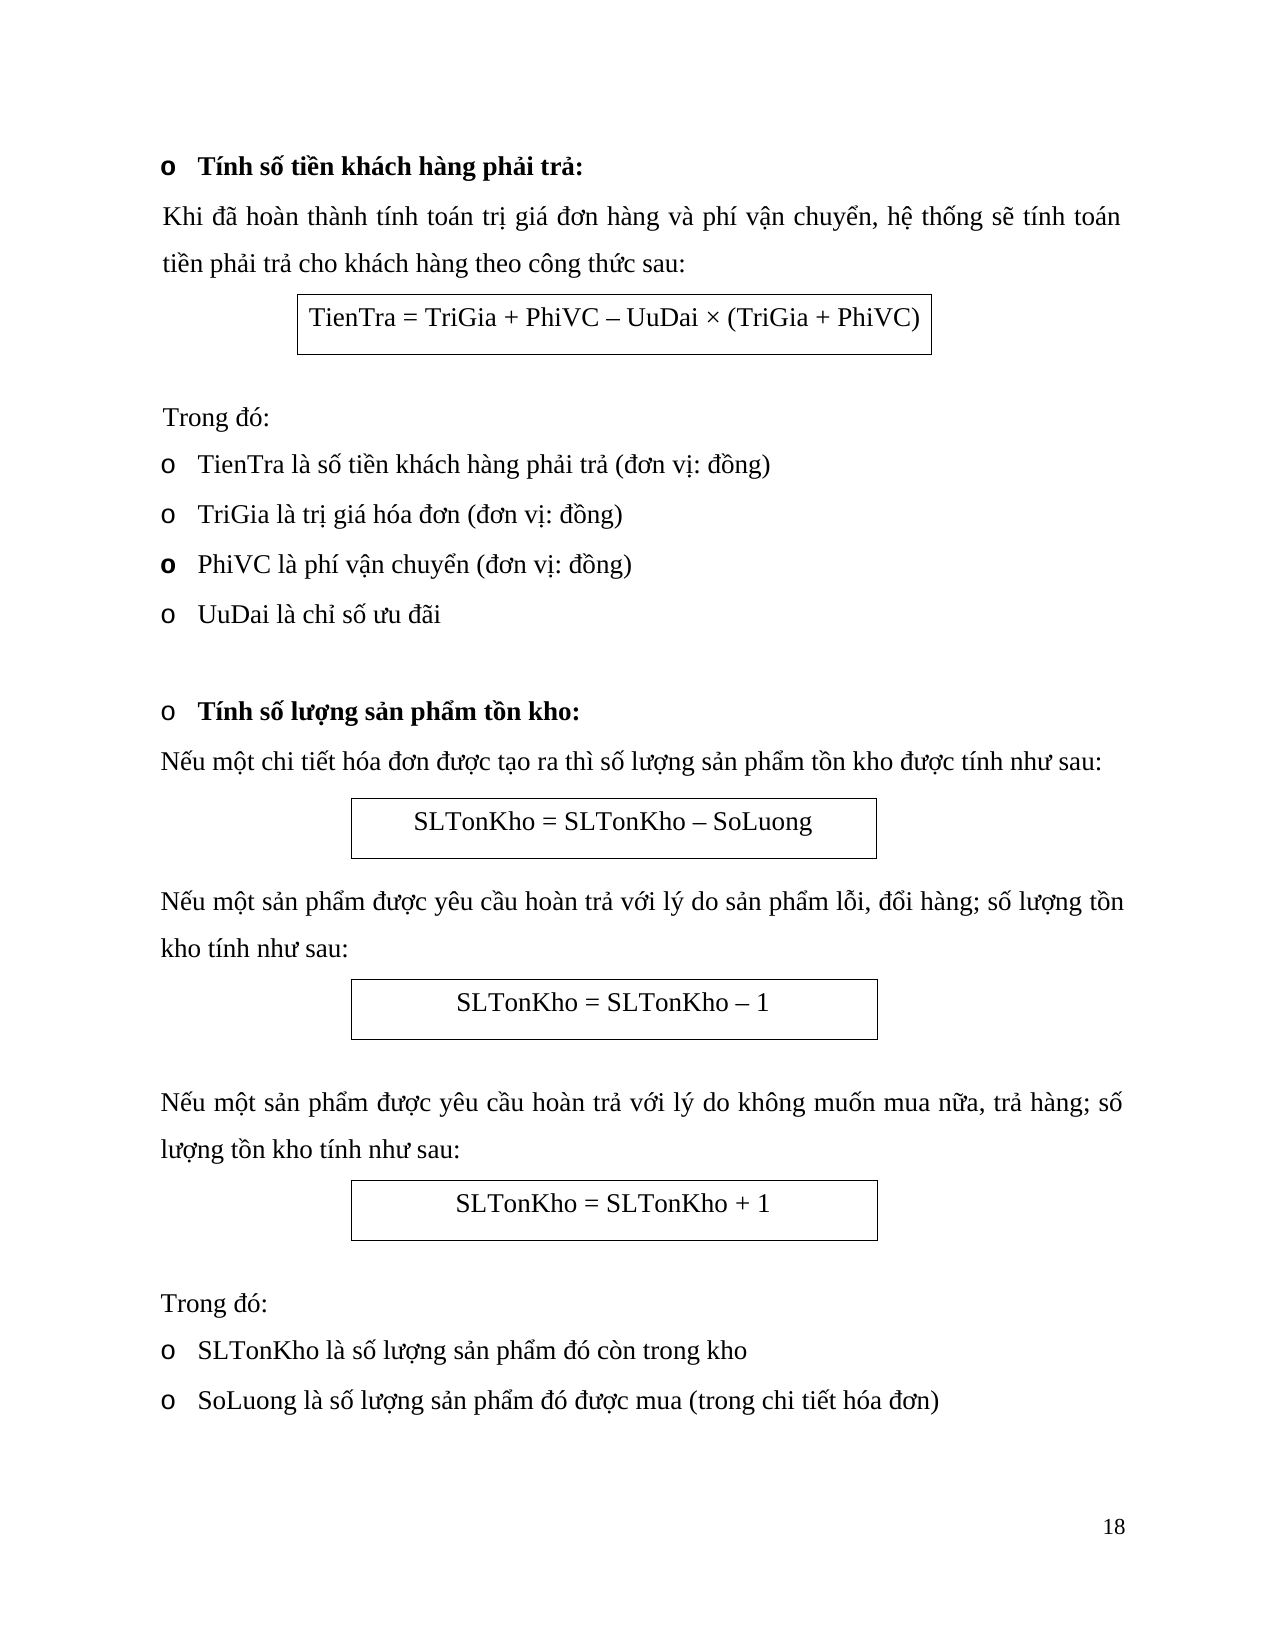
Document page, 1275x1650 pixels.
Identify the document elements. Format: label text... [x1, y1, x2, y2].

text Trong đó: [160, 1287, 1125, 1318]
list TienTra là số tiền khách hàng phải trả (đơn vị: đồng) [160, 448, 1122, 481]
list SLTonKho là số lượng sản phẩm đó còn trong kho [160, 1334, 1122, 1367]
list PhiVC là phí vận chuyển (đơn vị: đồng) [160, 548, 1122, 582]
list TriGia là trị giá hóa đơn (đơn vị: đồng) [160, 498, 1122, 531]
text Nếu một chi tiết hóa đơn được tạo ra thì số lượng sản phẩm tồn kho được tính như sau: [160, 745, 1125, 776]
list Tính số tiền khách hàng phải trả: [160, 150, 1122, 183]
list Tính số lượng sản phẩm tồn kho: [160, 695, 1122, 728]
table_header TienTra = TriGia + PhiVC – UuDai × (TriGia + PhiVC) [298, 295, 931, 353]
table_header SLTonKho = SLTonKho – SoLuong [352, 799, 876, 857]
text Nếu một sản phẩm được yêu cầu hoàn trả với lý do sản phẩm lỗi, đổi hàng; số lượng tồn kho tính như sau: [160, 885, 1125, 963]
text Nếu một sản phẩm được yêu cầu hoàn trả với lý do không muốn mua nữa, trả hàng; số lượng tồn kho tính như sau: [160, 1086, 1125, 1164]
list UuDai là chỉ số ưu đãi [160, 598, 1122, 632]
table_header SLTonKho = SLTonKho + 1 [352, 1181, 877, 1239]
table_header SLTonKho = SLTonKho – 1 [352, 980, 877, 1038]
text Trong đó: [162, 401, 1122, 432]
text Khi đã hoàn thành tính toán trị giá đơn hàng và phí vận chuyển, hệ thống sẽ tính toán tiền phải trả cho khách hàng theo công thức sau: [162, 200, 1122, 278]
list SoLuong là số lượng sản phẩm đó được mua (trong chi tiết hóa đơn) [160, 1384, 1122, 1417]
